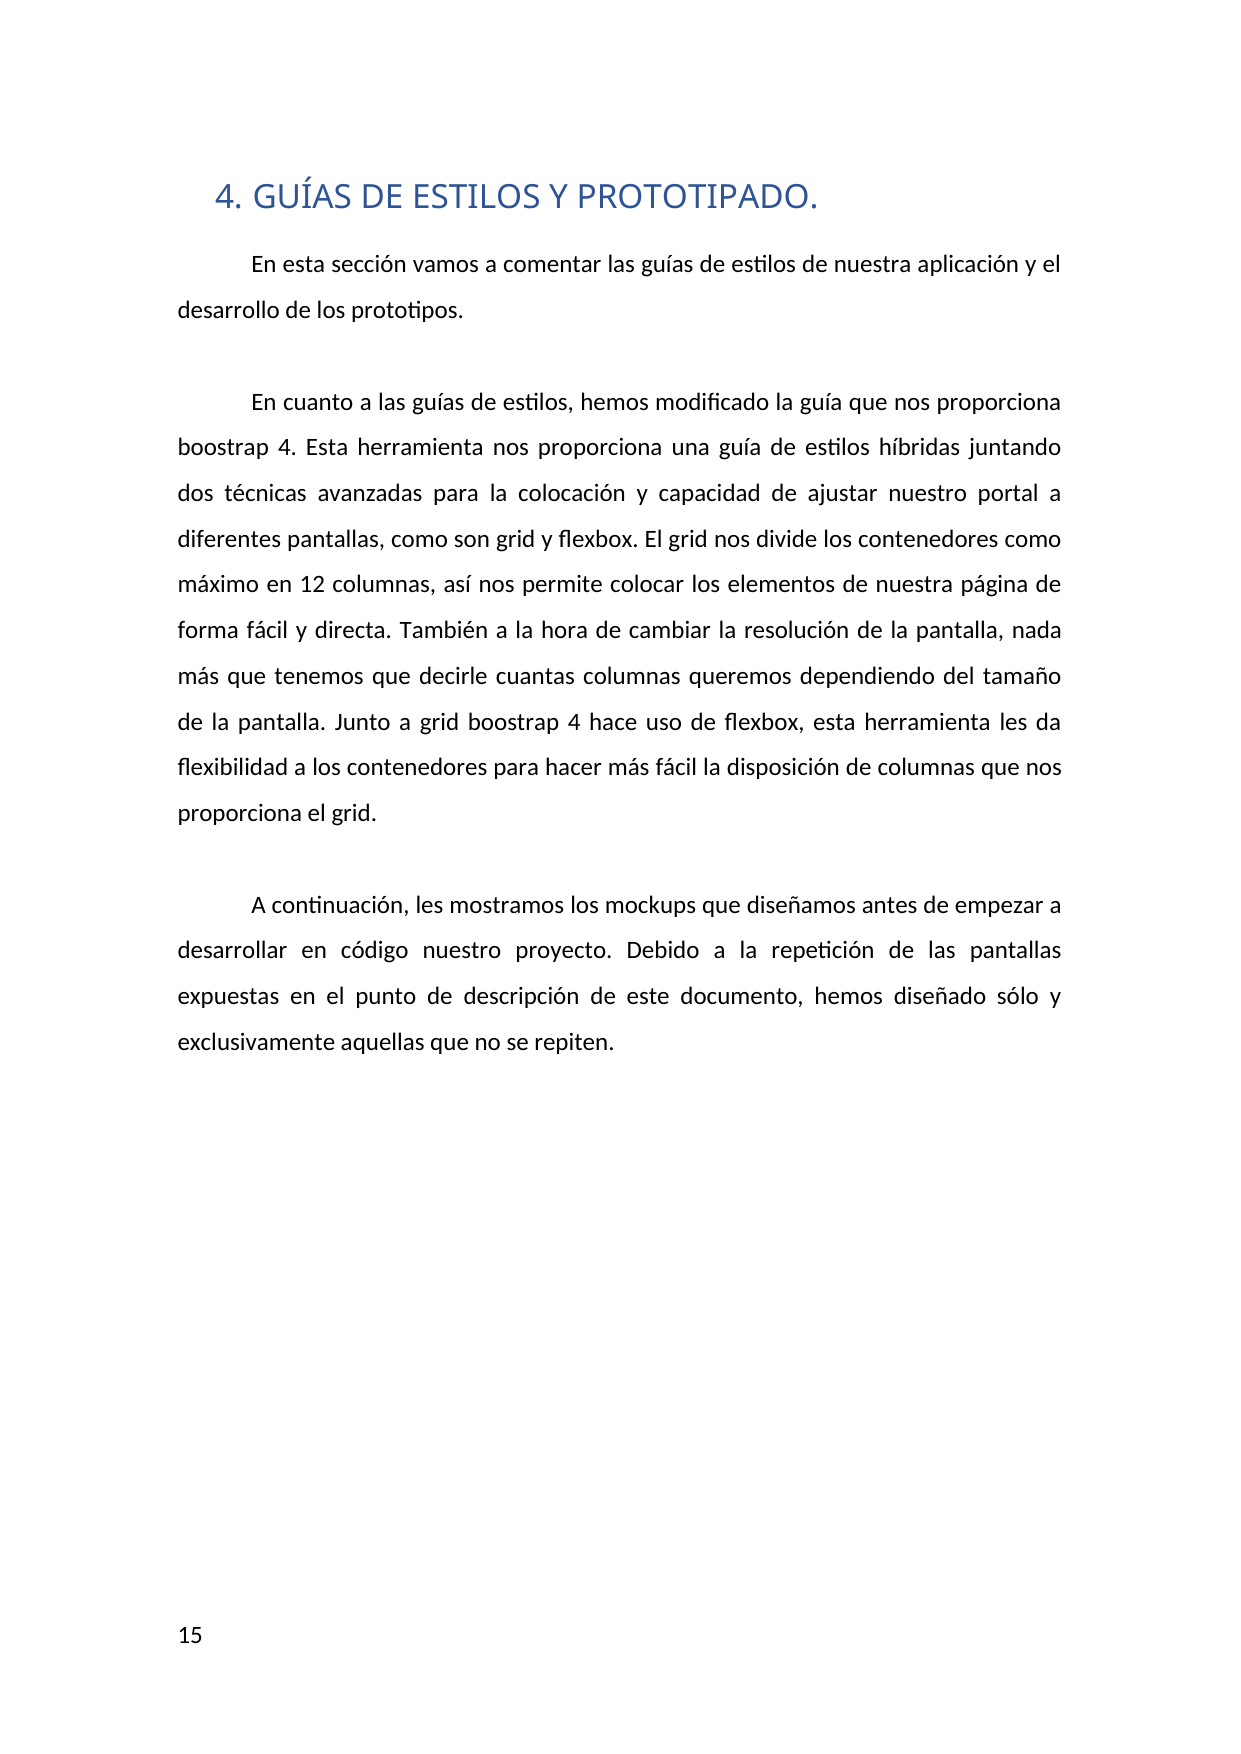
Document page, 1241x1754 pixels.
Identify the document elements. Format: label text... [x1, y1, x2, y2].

text A continuación, les mostramos los mockups que diseñamos antes de empezar a desarrollar en código nuestro proyecto. Debido a la repetición de las pantallas expuestas en el punto de descripción de este documento, hemos diseñado sólo y exclusivamente aquellas que no se repiten. [177, 889, 1063, 1056]
text En esta sección vamos a comentar las guías de estilos de nuestra aplicación y el desarrollo de los prototipos. [177, 248, 1063, 325]
text En cuanto a las guías de estilos, hemos modificado la guía que nos proporciona boostrap 4. Esta herramienta nos proporciona una guía de estilos híbridas juntando dos técnicas avanzadas para la colocación y capacidad de ajustar nuestro portal a diferentes pantallas, como son grid y flexbox. El grid nos divide los contenedores como máximo en 12 columnas, así nos permite colocar los elementos de nuestra página de forma fácil y directa. También a la hora de cambiar la resolución de la pantalla, nada más que tenemos que decirle cuantas columnas queremos dependiendo del tamaño de la pantalla. Junto a grid boostrap 4 hace uso de flexbox, esta herramienta les da flexibilidad a los contenedores para hacer más fácil la disposición de columnas que nos proporciona el grid. [177, 386, 1063, 828]
subtitle GUÍAS DE ESTILOS Y PROTOTIPADO. [215, 173, 1063, 218]
